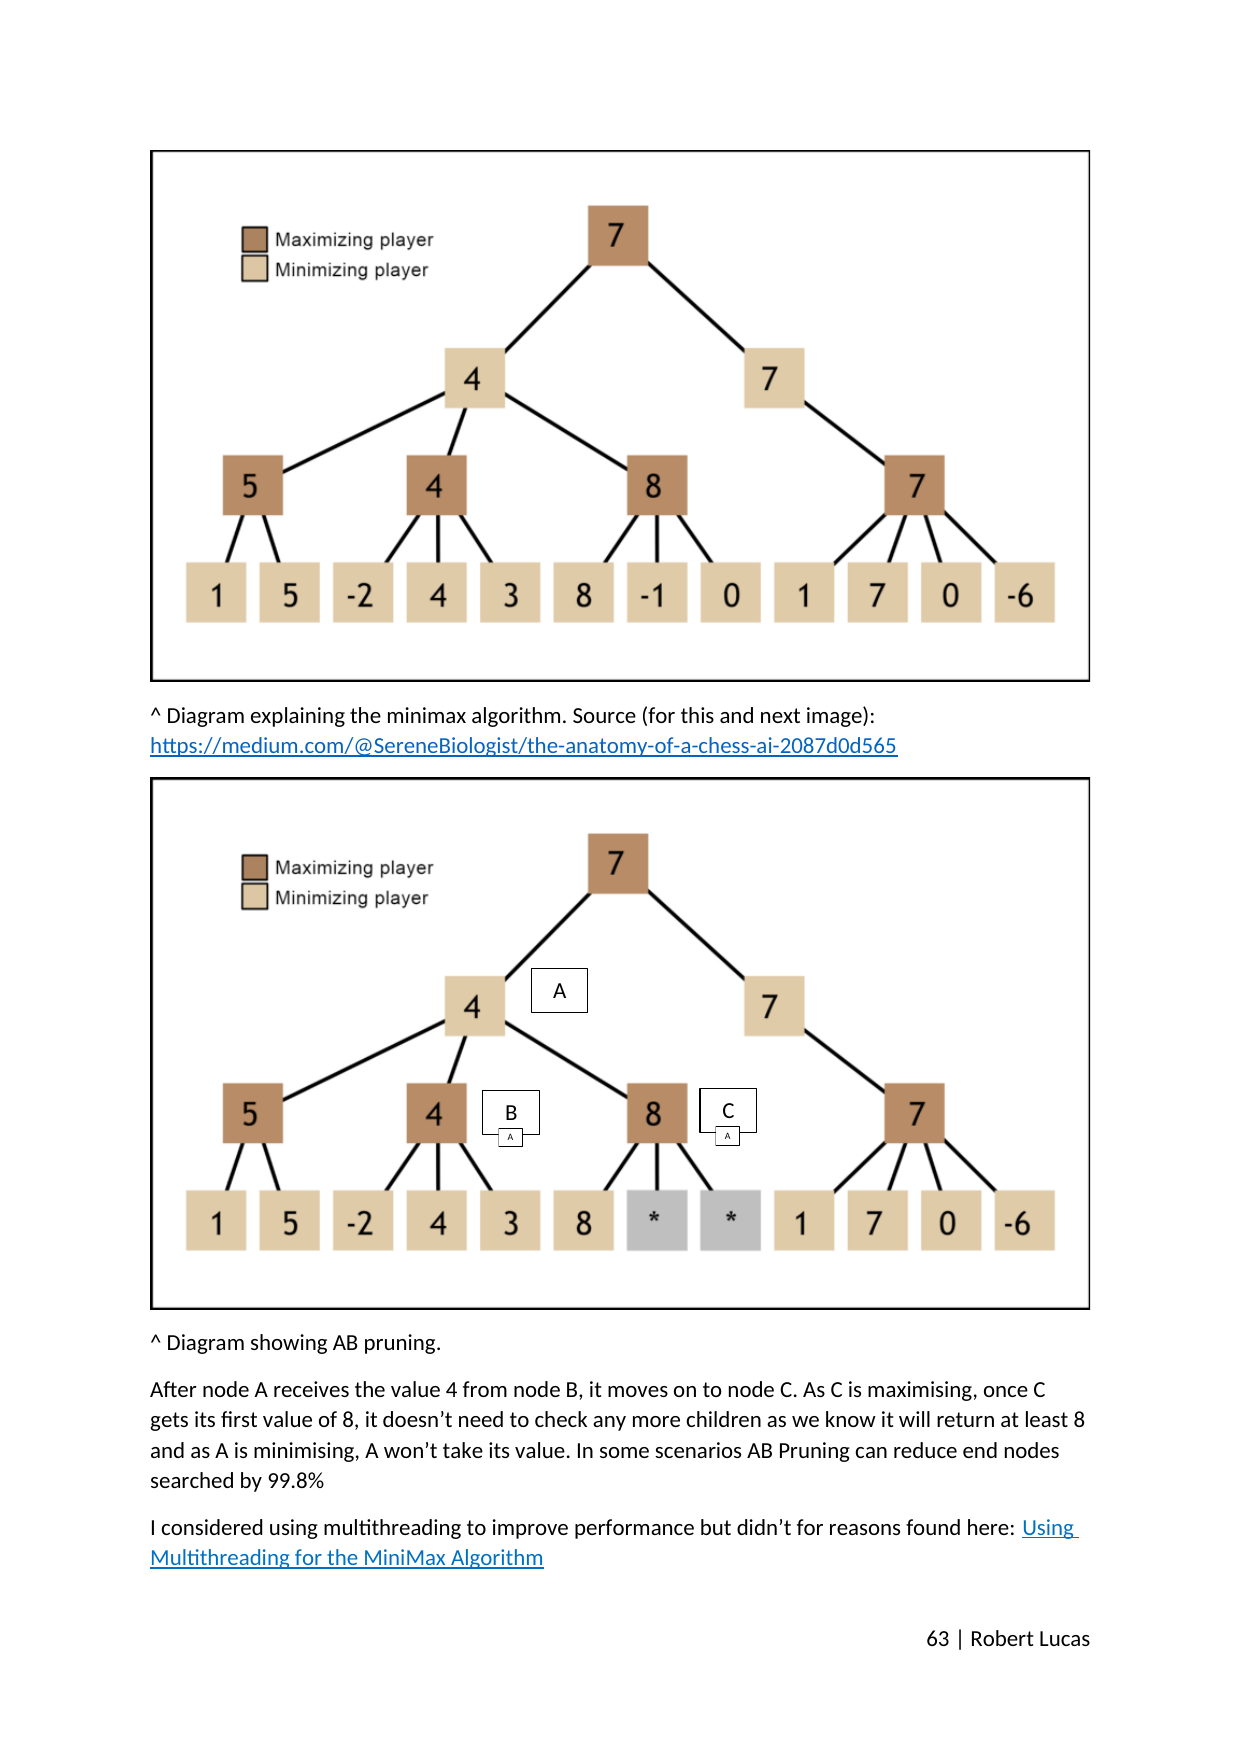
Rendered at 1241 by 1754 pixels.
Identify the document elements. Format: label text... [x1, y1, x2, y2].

picture [150, 150, 1091, 682]
picture [150, 777, 1091, 1310]
text I considered using multithreading to improve performance but didn’t for reasons found here: Using Multithreading for the MiniMax Algorithm [150, 1513, 1090, 1571]
text After node A receives the value 4 from node B, it moves on to node C. As C is maximising, once C gets its first value of 8, it doesn’t need to check any more children as we know it will return at least 8 and as A is minimising, A won’t take its value. In some scenarios AB Pruning can reduce end nodes searched by 99.8% [150, 1375, 1090, 1494]
text ^ Diagram showing AB pruning. [150, 1328, 1090, 1357]
text ^ Diagram explaining the minimax algorithm. Source (for this and next image): https://medium.com/@SereneBiologist/the-anatomy-of-a-chess-ai-2087d0d565 [150, 701, 1090, 759]
